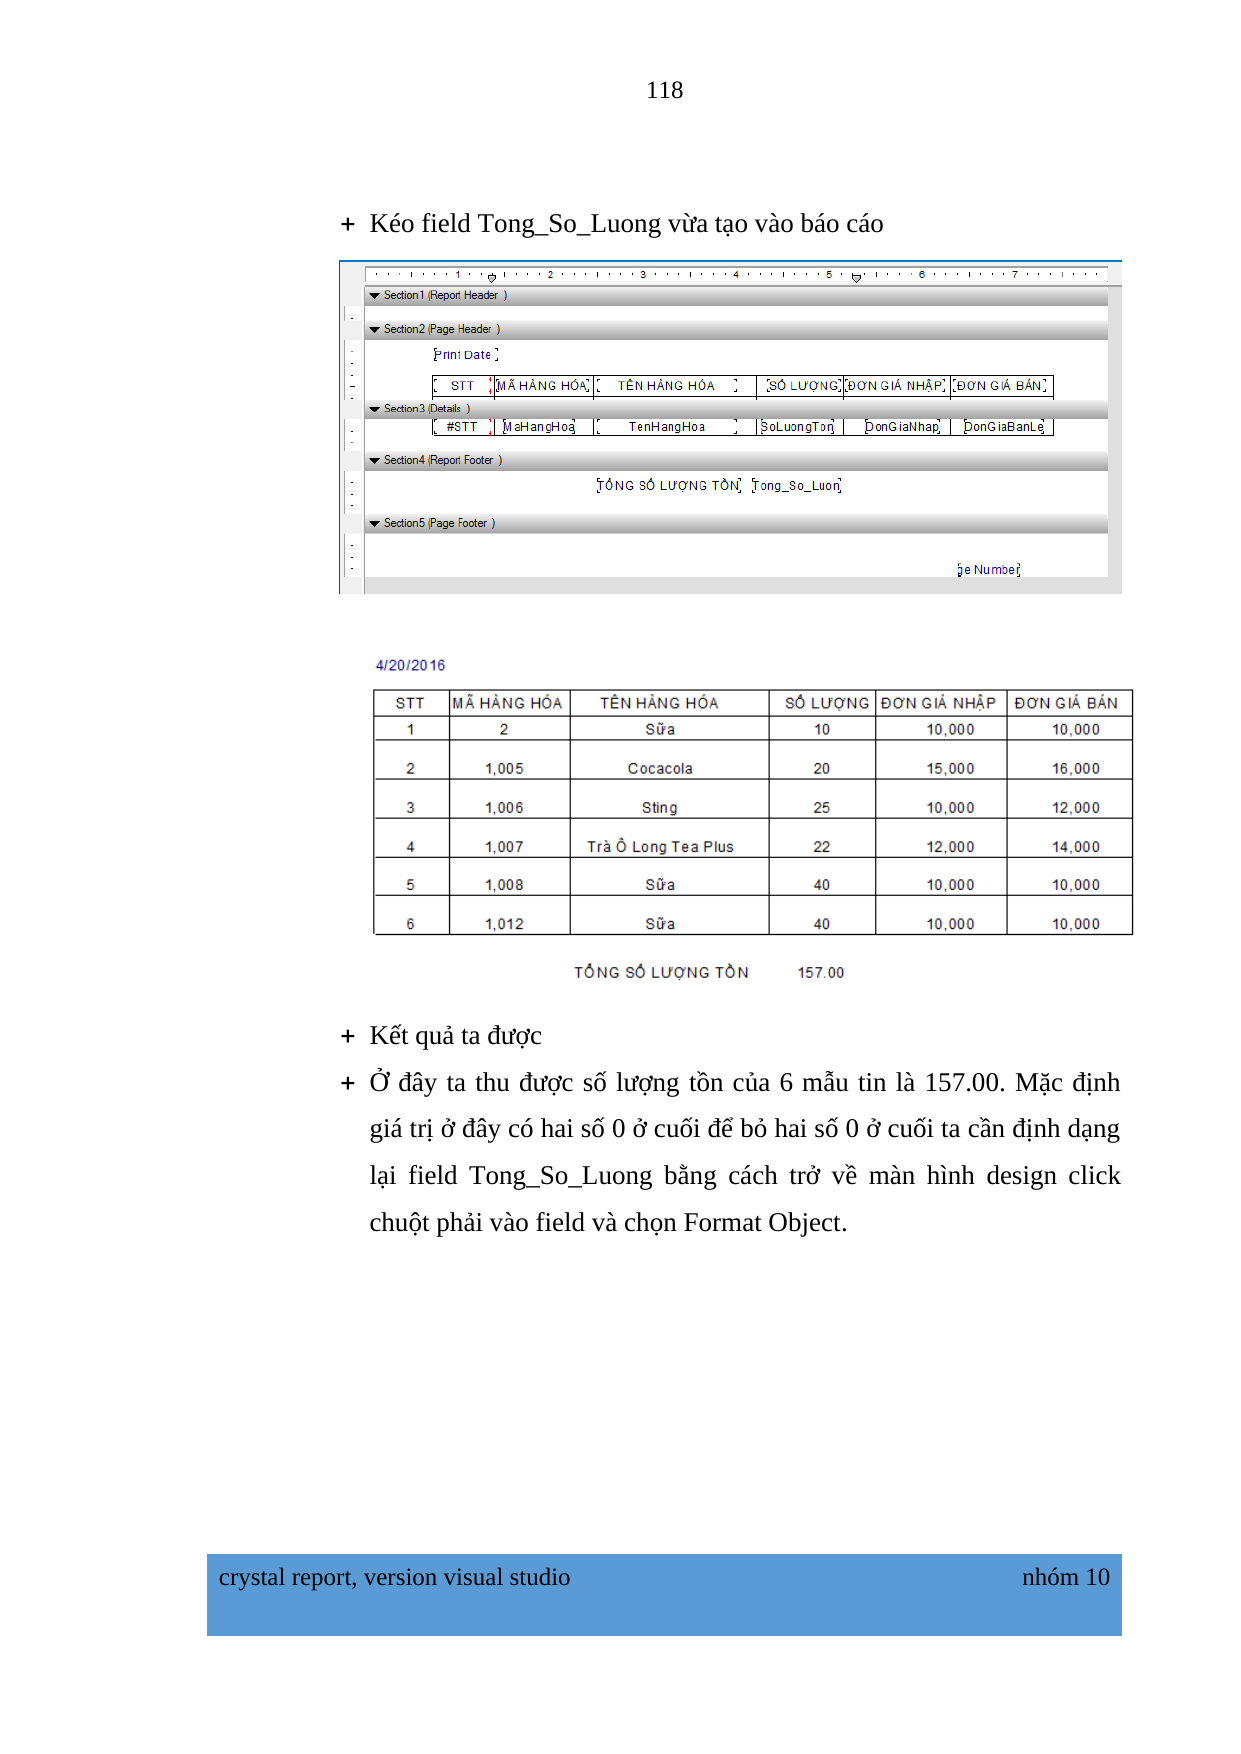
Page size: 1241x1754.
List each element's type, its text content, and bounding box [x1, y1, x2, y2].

list Kéo field Tong_So_Luong vừa tạo vào báo cáo [340, 207, 1122, 238]
picture [339, 260, 1123, 594]
list Ở đây ta thu được số lượng tồn của 6 mẫu tin là 157.00. Mặc định giá trị ở đây có hai số 0 ở cuối để bỏ hai số 0 ở cuối ta cần định dạng lại field Tong_So_Luong bằng cách trở về màn hình design click chuột phải vào field và chọn Format Object. [340, 1066, 1122, 1237]
picture [365, 648, 1151, 1004]
